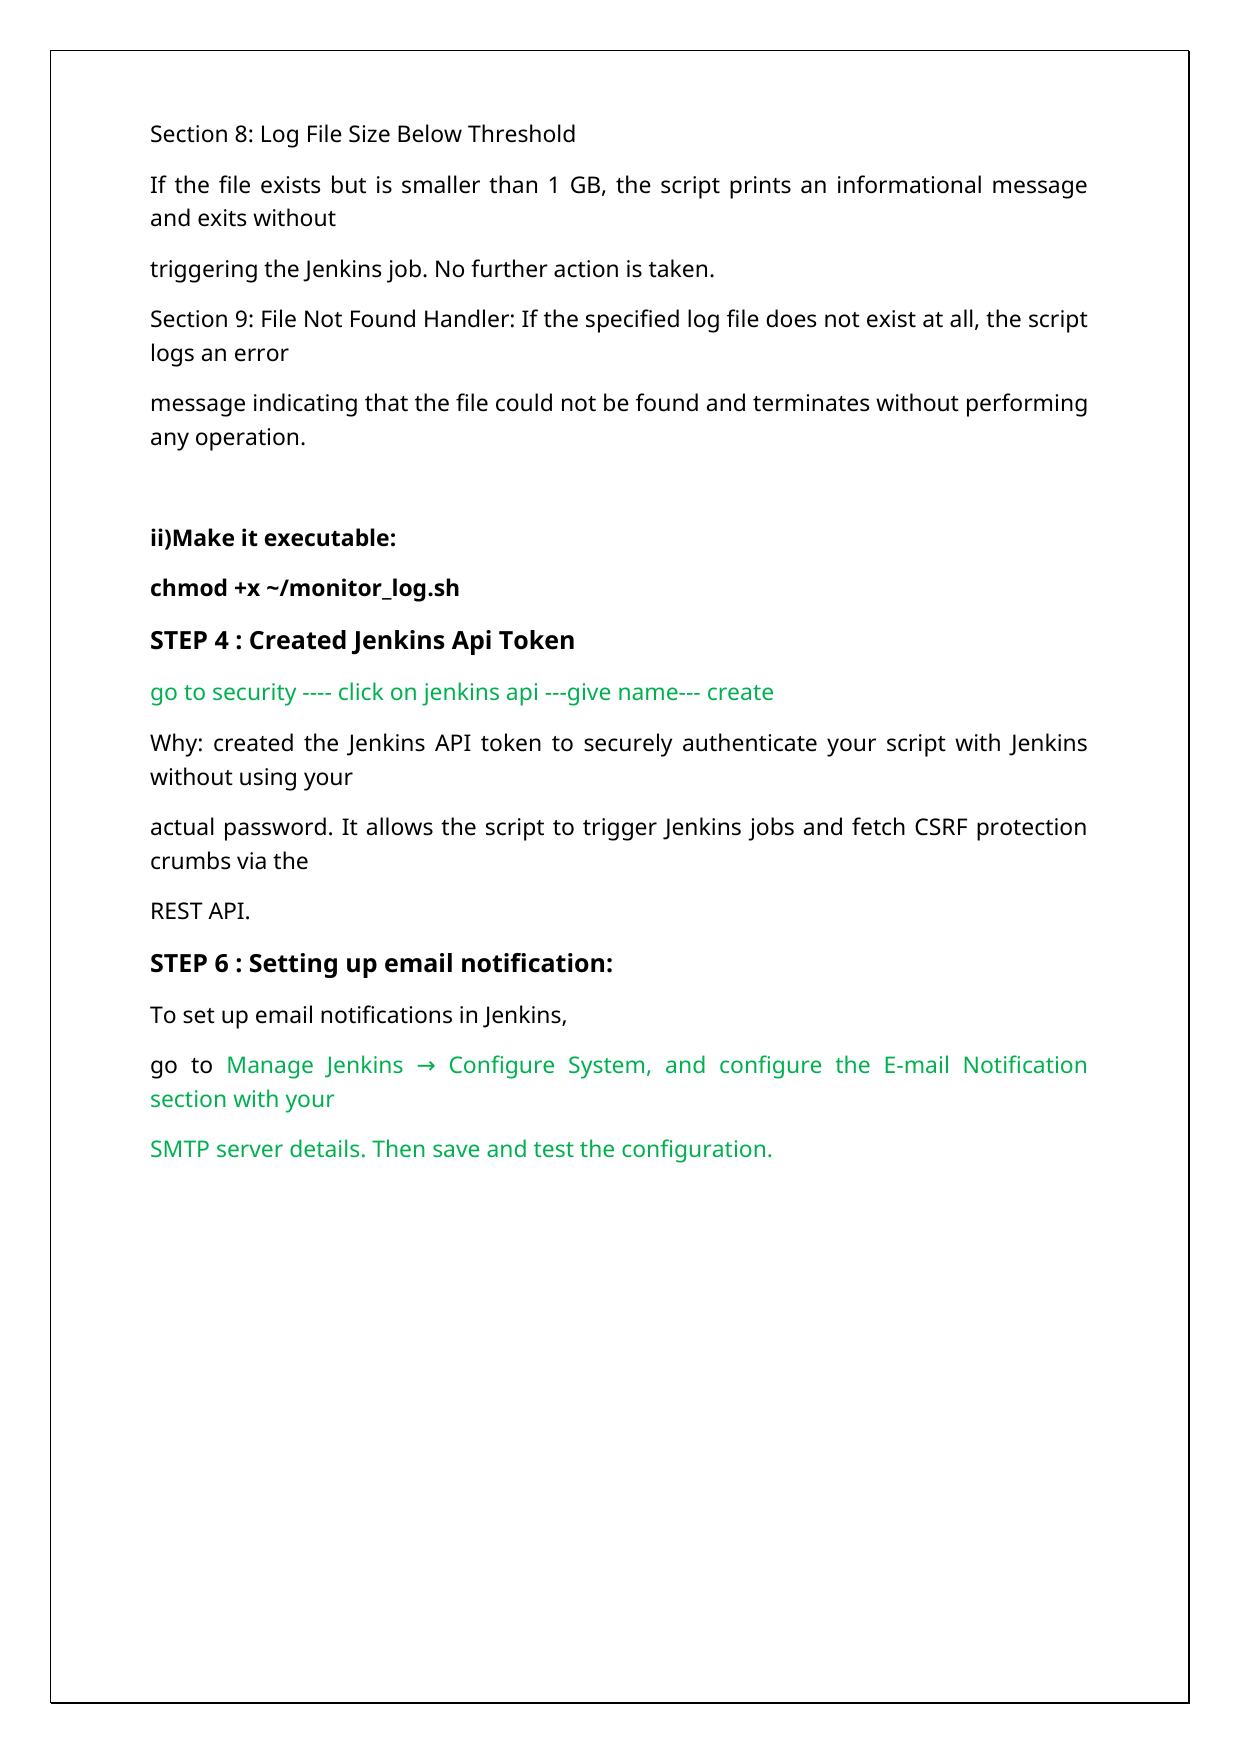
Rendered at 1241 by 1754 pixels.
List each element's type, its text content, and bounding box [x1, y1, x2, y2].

text ii)Make it executable: [150, 522, 1089, 553]
text message indicating that the file could not be found and terminates without performing any operation. [150, 387, 1089, 452]
text STEP 4 : Created Jenkins Api Token [150, 623, 1089, 657]
text Section 8: Log File Size Below Threshold [150, 118, 1089, 149]
text Why: created the Jenkins API token to securely authenticate your script with Jenkins without using your [150, 727, 1089, 792]
text SMTP server details. Then save and test the configuration. [150, 1133, 1089, 1165]
text To set up email notifications in Jenkins, [150, 999, 1089, 1030]
text Section 9: File Not Found Handler: If the specified log file does not exist at all, the script logs an error [150, 303, 1089, 368]
text STEP 6 : Setting up email notification: [150, 945, 1089, 979]
text go to security ---- click on jenkins api ---give name--- create [150, 676, 1089, 707]
text go to Manage Jenkins → Configure System, and configure the E-mail Notification section with your [150, 1049, 1089, 1114]
text REST API. [150, 895, 1089, 926]
text actual password. It allows the script to trigger Jenkins jobs and fetch CSRF protection crumbs via the [150, 811, 1089, 876]
text triggering the Jenkins job. No further action is taken. [150, 253, 1089, 284]
text chmod +x ~/monitor_log.sh [150, 572, 1089, 604]
text If the file exists but is smaller than 1 GB, the script prints an informational message and exits without [150, 169, 1089, 234]
